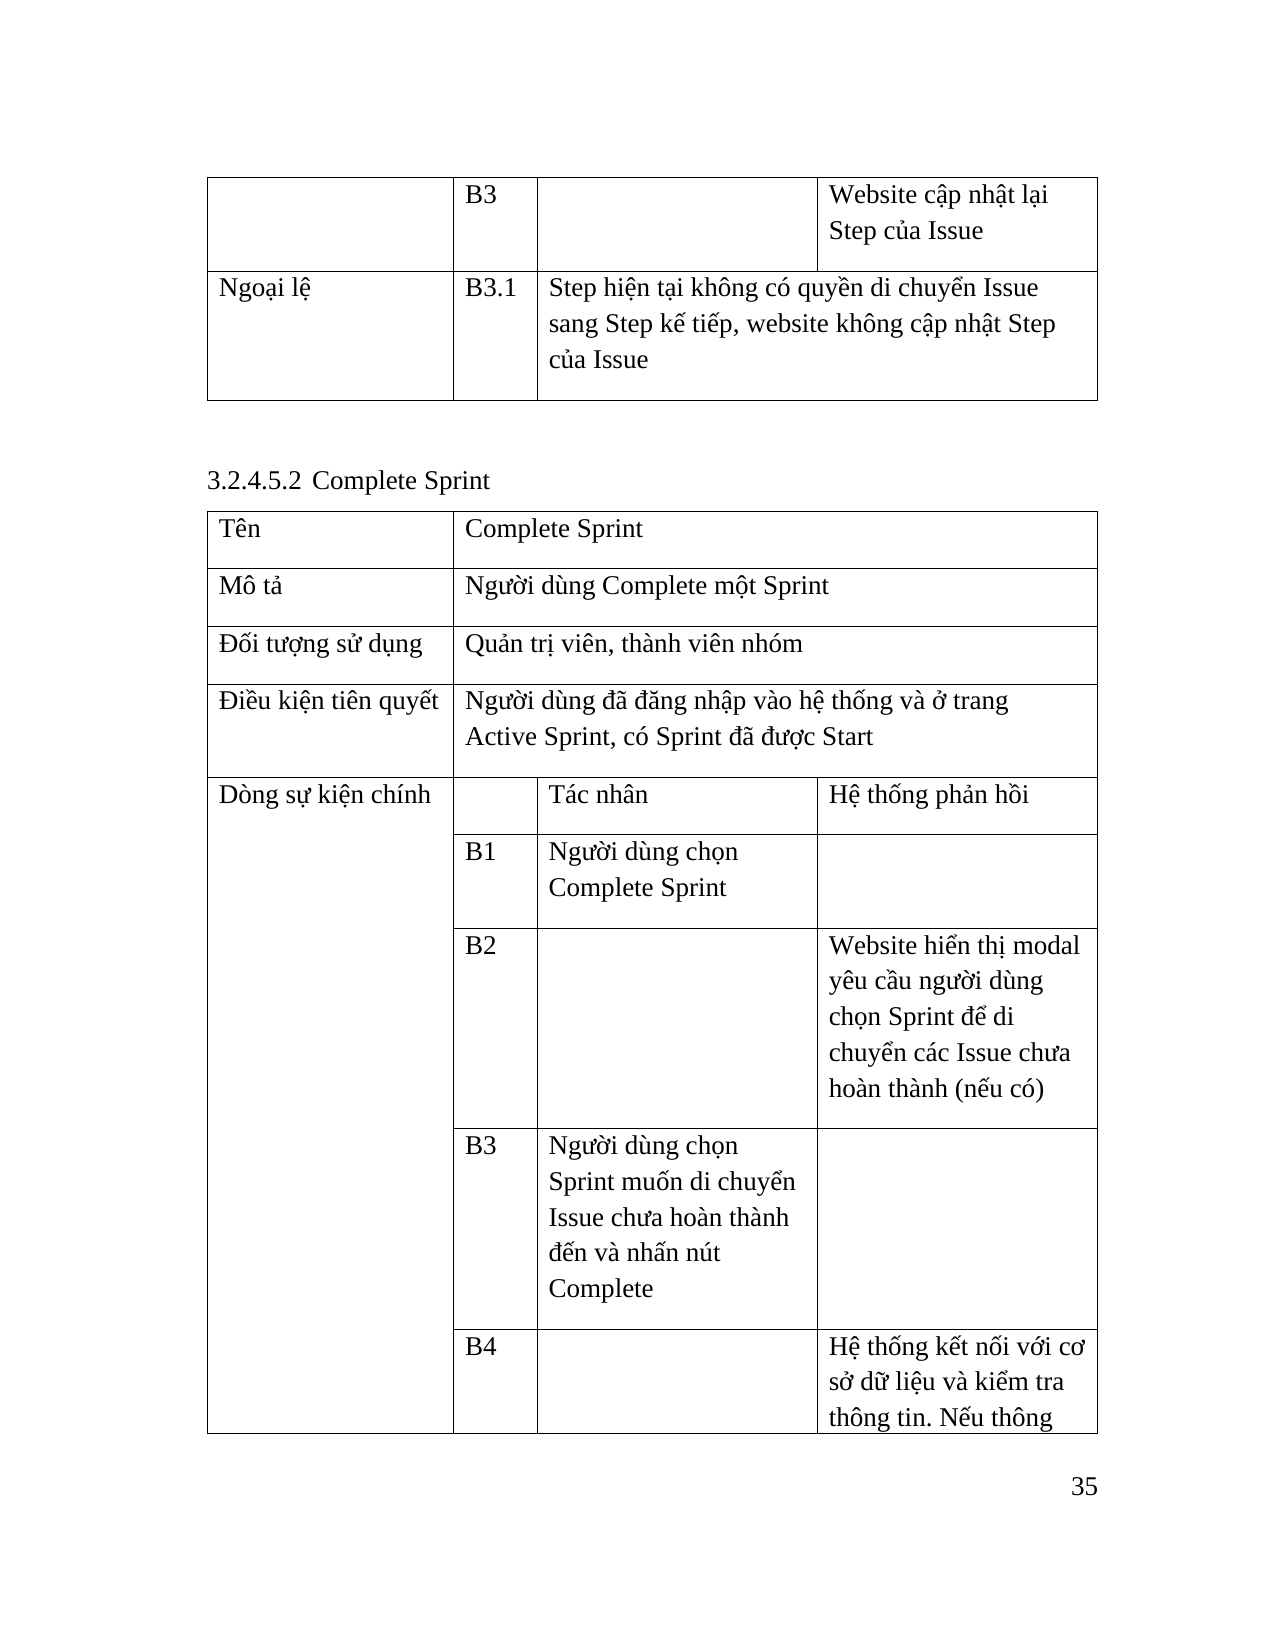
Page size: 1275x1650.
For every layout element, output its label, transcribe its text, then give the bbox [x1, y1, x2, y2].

table_cell Mô tả [208, 569, 453, 626]
table_header Tên [208, 512, 453, 568]
table_cell [538, 1330, 817, 1432]
table_cell Hệ thống phản hồi [818, 778, 1097, 834]
table_cell Điều kiện tiên quyết [208, 685, 453, 777]
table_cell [818, 1330, 1097, 1432]
table_cell Quản trị viên, thành viên nhóm [454, 627, 1097, 683]
table_cell B3 [454, 178, 537, 271]
table_cell Tác nhân [538, 778, 817, 834]
table_cell B1 [454, 835, 537, 928]
table_cell B2 [454, 929, 537, 1128]
table_cell Đối tượng sử dụng [208, 627, 453, 683]
table_cell B4 [454, 1330, 537, 1432]
table_cell Website cập nhật lại Step của Issue [818, 178, 1097, 271]
table_cell [538, 178, 817, 271]
table_cell Step hiện tại không có quyền di chuyển Issue sang Step kế tiếp, website không cập nhật Step của Issue [538, 272, 1097, 399]
table_cell [454, 778, 537, 834]
table_cell [818, 1129, 1097, 1329]
table_cell Dòng sự kiện chính [208, 778, 453, 1432]
table_cell Website hiển thị modal yêu cầu người dùng chọn Sprint để di chuyển các Issue chưa hoàn thành (nếu có) [818, 929, 1097, 1128]
table_cell [818, 835, 1097, 928]
subtitle Complete Sprint [207, 464, 1098, 495]
table_cell B3 [454, 1129, 537, 1329]
table_cell Ngoại lệ [208, 272, 453, 399]
table_cell B3.1 [454, 272, 537, 399]
table_cell Người dùng đã đăng nhập vào hệ thống và ở trang Active Sprint, có Sprint đã được Start [454, 685, 1097, 777]
table_cell Người dùng chọn Sprint muốn di chuyển Issue chưa hoàn thành đến và nhấn nút Complete [538, 1129, 817, 1329]
table_cell Người dùng Complete một Sprint [454, 569, 1097, 626]
table_cell Người dùng chọn Complete Sprint [538, 835, 817, 928]
table_cell [538, 929, 817, 1128]
table_header Complete Sprint [454, 512, 1097, 568]
